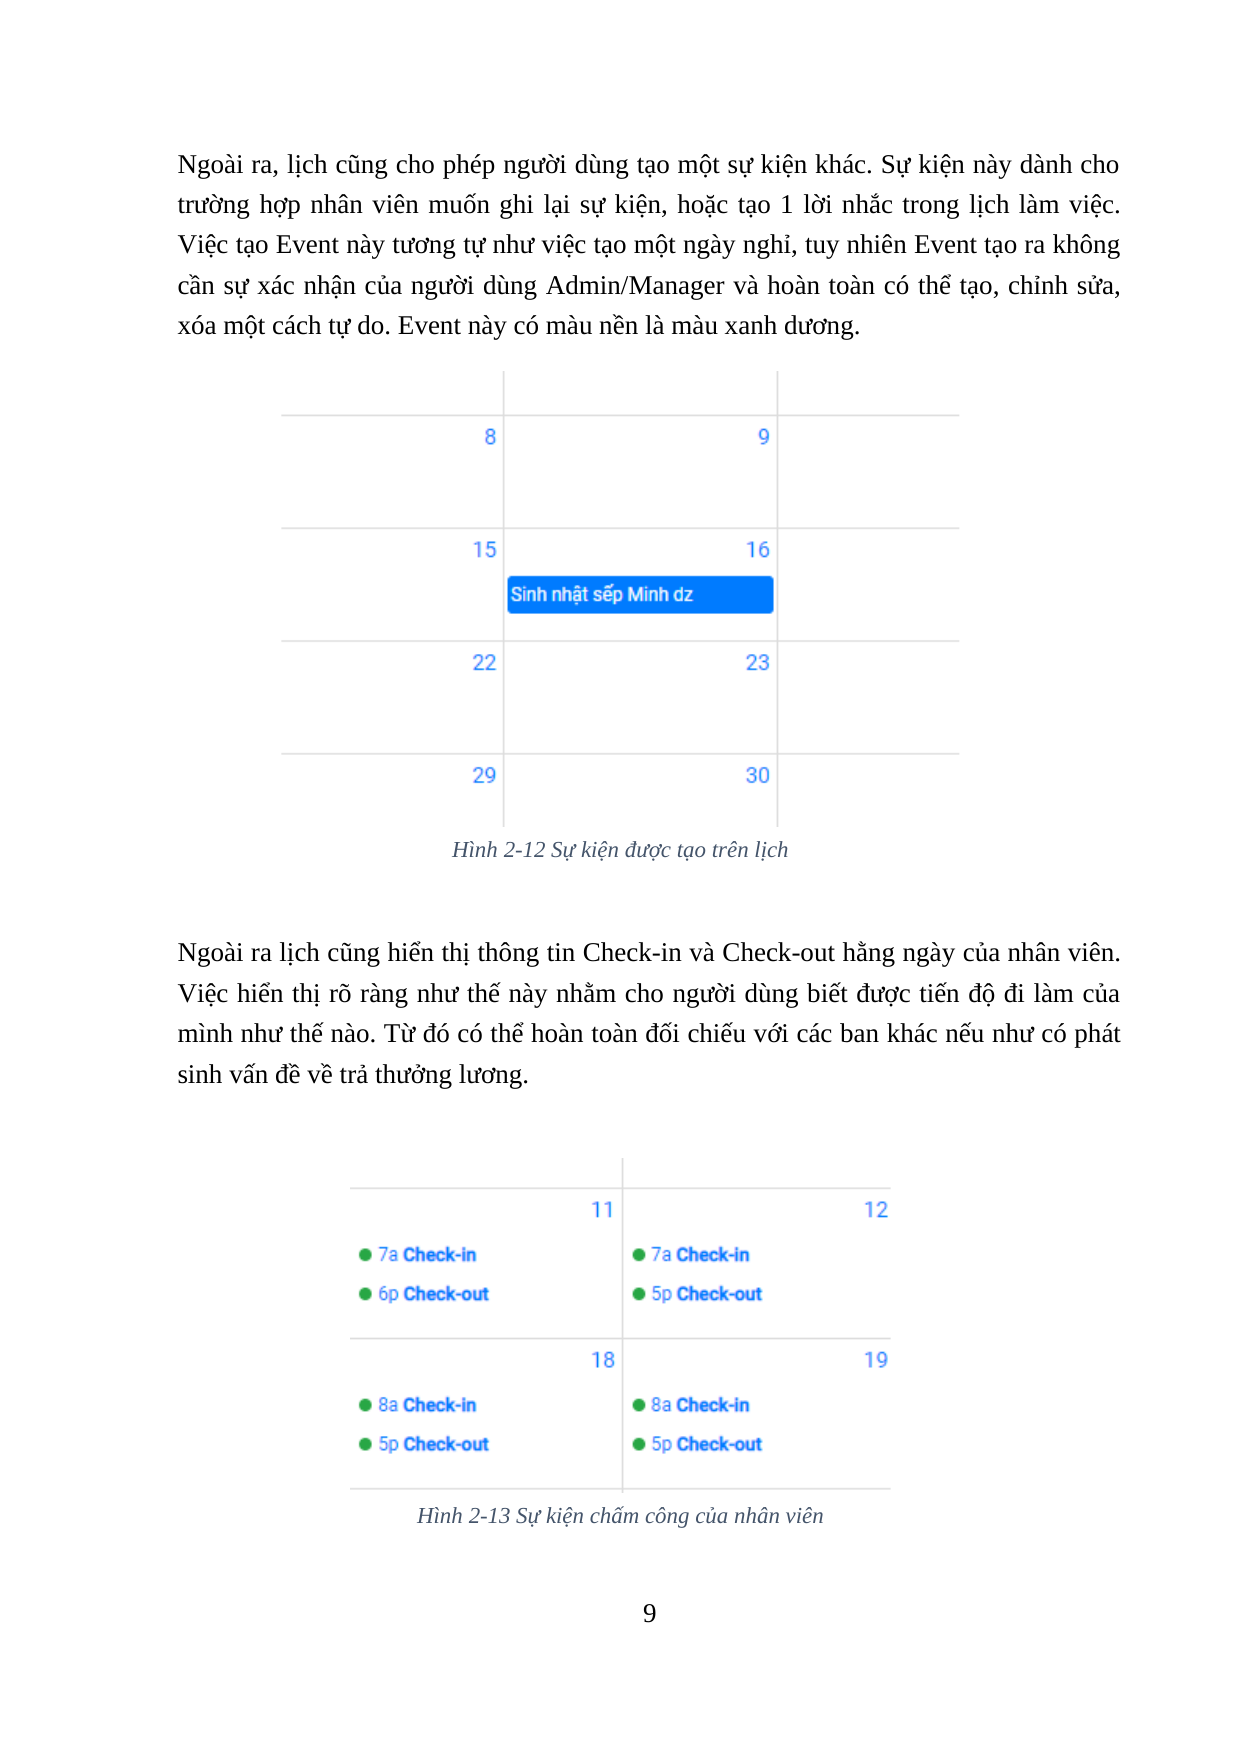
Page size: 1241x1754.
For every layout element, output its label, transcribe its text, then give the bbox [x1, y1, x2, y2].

picture [281, 371, 960, 827]
text Ngoài ra lịch cũng hiển thị thông tin Check-in và Check-out hằng ngày của nhân viên. Việc hiển thị rõ ràng như thế này nhằm cho người dùng biết được tiến độ đi làm của mình như thế nào. Từ đó có thể hoàn toàn đối chiếu với các ban khác nếu như có phát sinh vấn đề về trả thưởng lương. [177, 937, 1122, 1089]
picture [350, 1158, 891, 1493]
text Ngoài ra, lịch cũng cho phép người dùng tạo một sự kiện khác. Sự kiện này dành cho trường hợp nhân viên muốn ghi lại sự kiện, hoặc tạo 1 lời nhắc trong lịch làm việc. Việc tạo Event này tương tự như việc tạo một ngày nghỉ, tuy nhiên Event tạo ra không cần sự xác nhận của người dùng Admin/Manager và hoàn toàn có thể tạo, chỉnh sửa, xóa một cách tự do. Event này có màu nền là màu xanh dương. [177, 148, 1122, 341]
